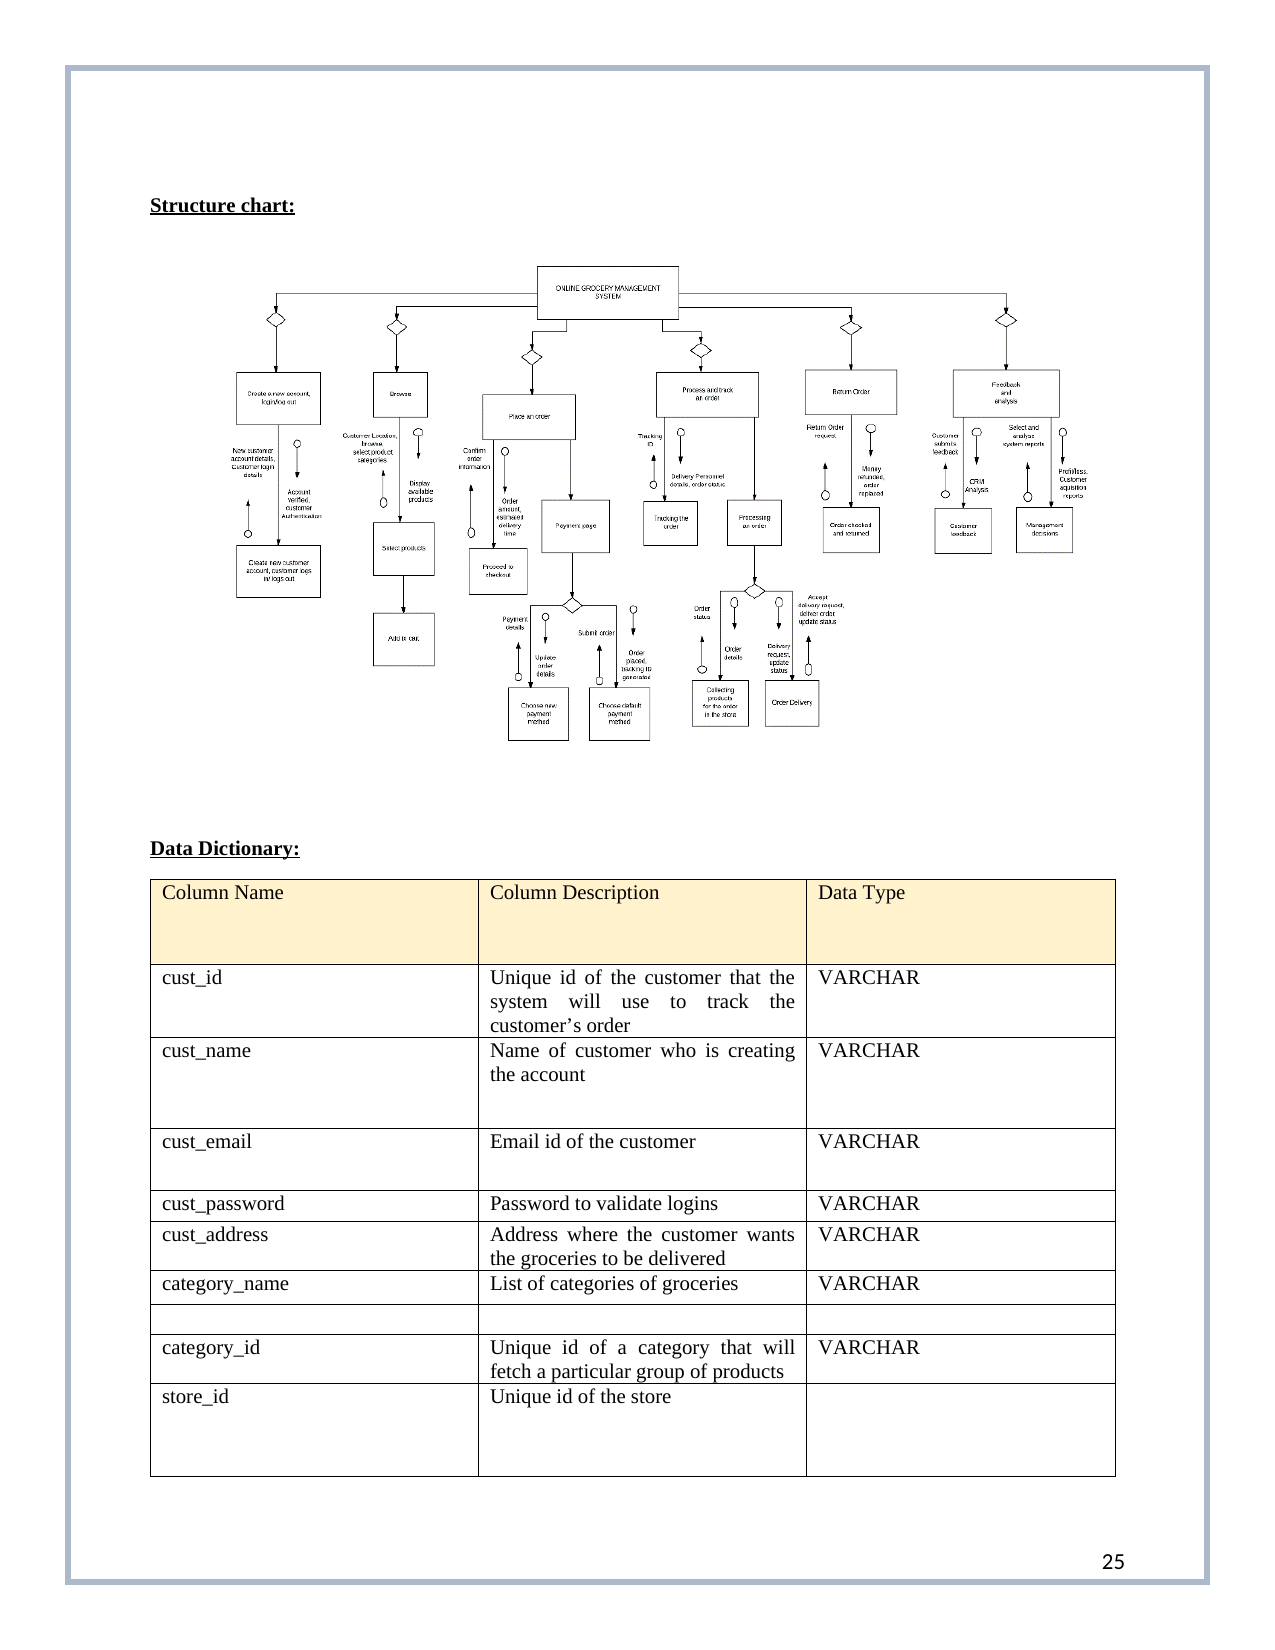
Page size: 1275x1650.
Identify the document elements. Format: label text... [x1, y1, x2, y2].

table_cell cust_password [151, 1191, 478, 1221]
table_cell VARCHAR [807, 1335, 1115, 1383]
table_cell category_name [151, 1271, 478, 1304]
table_cell [807, 1305, 1115, 1334]
table_cell Unique id of the customer that the system will use to track the customer’s order [479, 965, 806, 1037]
table_cell VARCHAR [807, 1129, 1115, 1190]
table_cell VARCHAR [807, 965, 1115, 1037]
text Data Dictionary: [150, 836, 1125, 860]
table_cell category_id [151, 1335, 478, 1383]
table_cell VARCHAR [807, 1222, 1115, 1270]
table_cell Unique id of the store [479, 1384, 806, 1476]
text Structure chart: [150, 193, 1125, 217]
picture [150, 235, 1106, 775]
table_cell VARCHAR [807, 1271, 1115, 1304]
table_cell Name of customer who is creating the account [479, 1038, 806, 1128]
table_cell cust_name [151, 1038, 478, 1128]
table_cell VARCHAR [807, 1038, 1115, 1128]
table_cell Address where the customer wants the groceries to be delivered [479, 1222, 806, 1270]
table_cell Unique id of a category that will fetch a particular group of products [479, 1335, 806, 1383]
table_cell cust_id [151, 965, 478, 1037]
table_cell Password to validate logins [479, 1191, 806, 1221]
table_header Data Type [807, 880, 1115, 963]
table_cell Email id of the customer [479, 1129, 806, 1190]
table_header Column Description [479, 880, 806, 963]
table_cell [479, 1305, 806, 1334]
table_cell [807, 1384, 1115, 1476]
table_header Column Name [151, 880, 478, 963]
table_cell cust_address [151, 1222, 478, 1270]
table_cell List of categories of groceries [479, 1271, 806, 1304]
table_cell VARCHAR [807, 1191, 1115, 1221]
table_cell cust_email [151, 1129, 478, 1190]
table_cell [151, 1305, 478, 1334]
table_cell store_id [151, 1384, 478, 1476]
